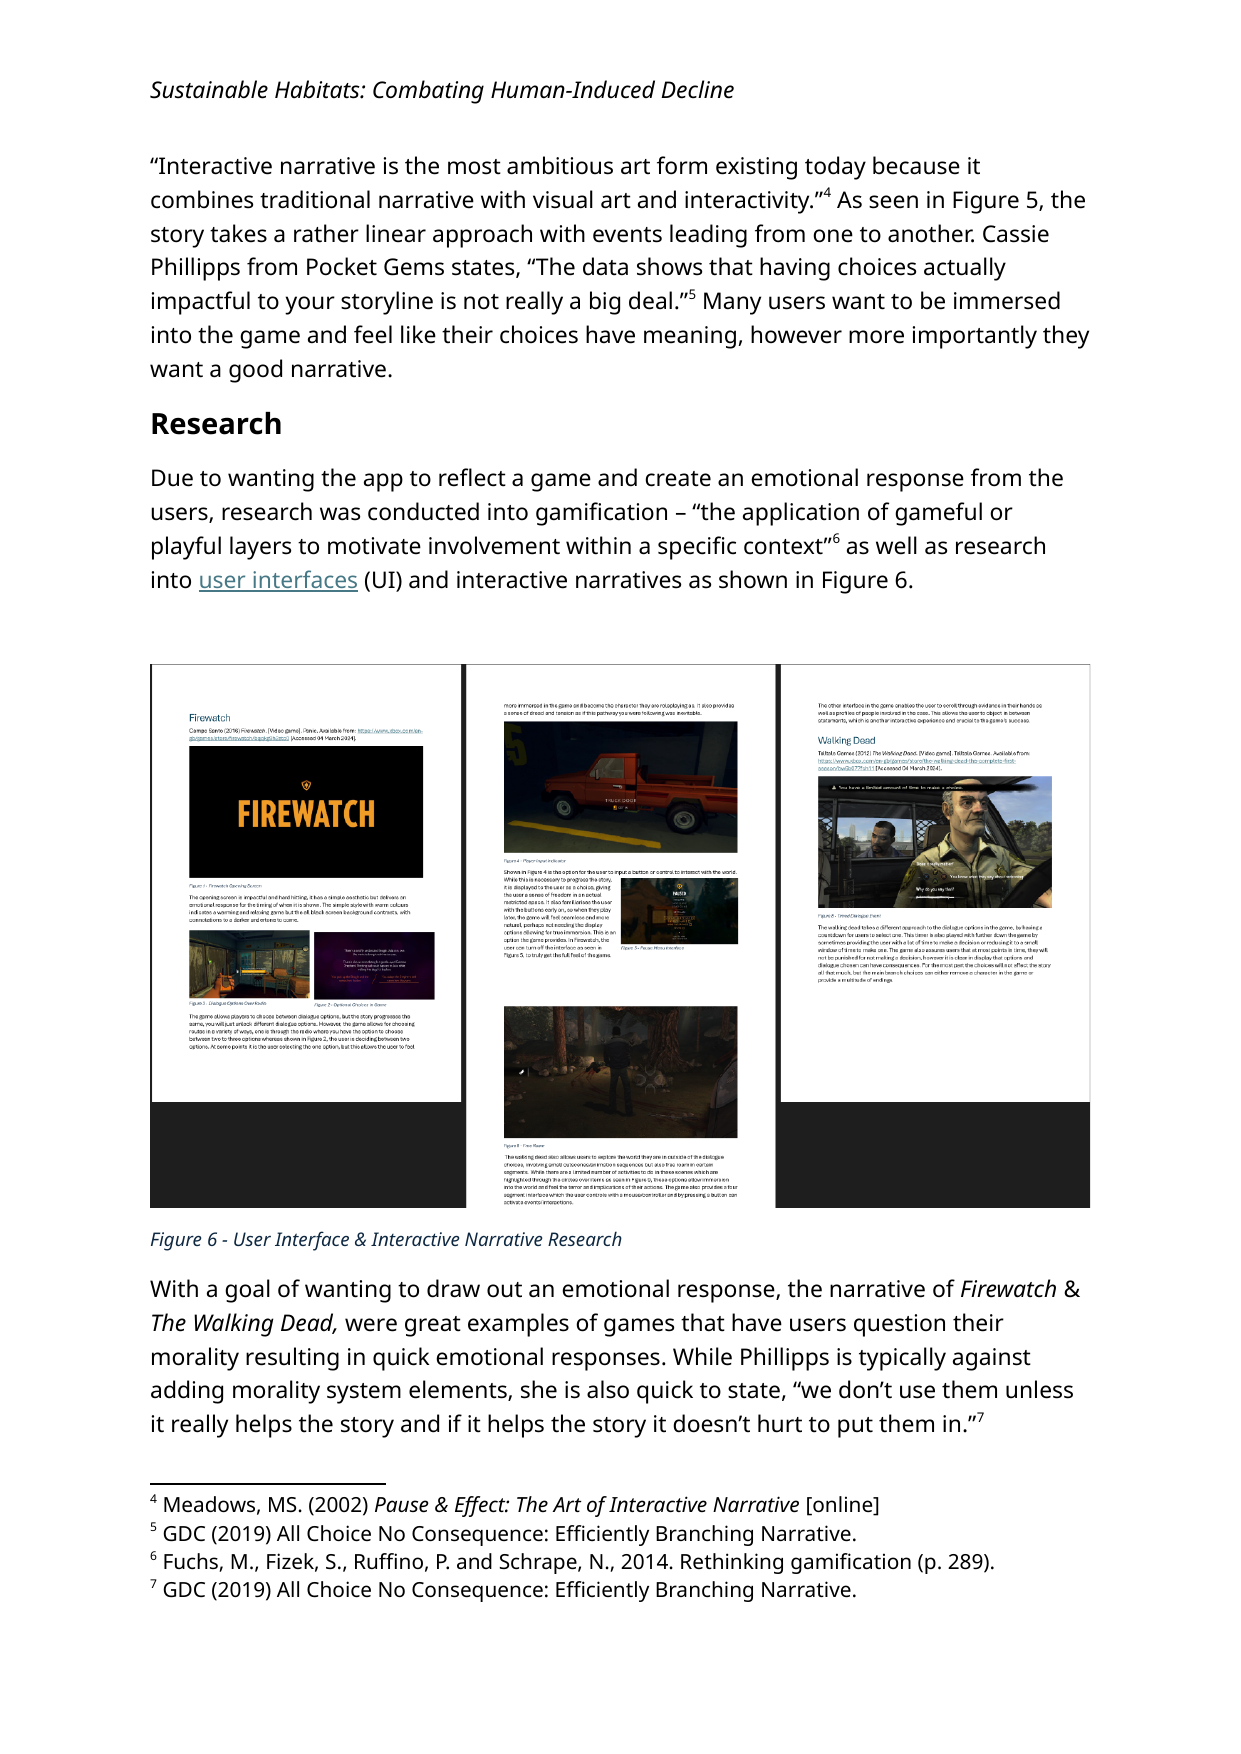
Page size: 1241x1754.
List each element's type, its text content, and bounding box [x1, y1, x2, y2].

text Research [150, 403, 1090, 443]
text Due to wanting the app to reflect a game and create an emotional response from the users, research was conducted into gamification – “the application of gameful or playful layers to motivate involvement within a specific context” as well as research into user interfaces (UI) and interactive narratives as shown in Figure 6. [150, 462, 1090, 595]
text “Interactive narrative is the most ambitious art form existing today because it combines traditional narrative with visual art and interactivity.” As seen in Figure 5, the story takes a rather linear approach with events leading from one to another. Cassie Phillipps from Pocket Gems states, “The data shows that having choices actually impactful to your storyline is not really a big deal.” Many users want to be immersed into the game and feel like their choices have meaning, however more importantly they want a good narrative. [150, 150, 1090, 384]
picture [150, 664, 1091, 1208]
text Figure 6 - User Interface & Interactive Narrative Research [150, 1227, 1090, 1252]
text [150, 1273, 1090, 1439]
